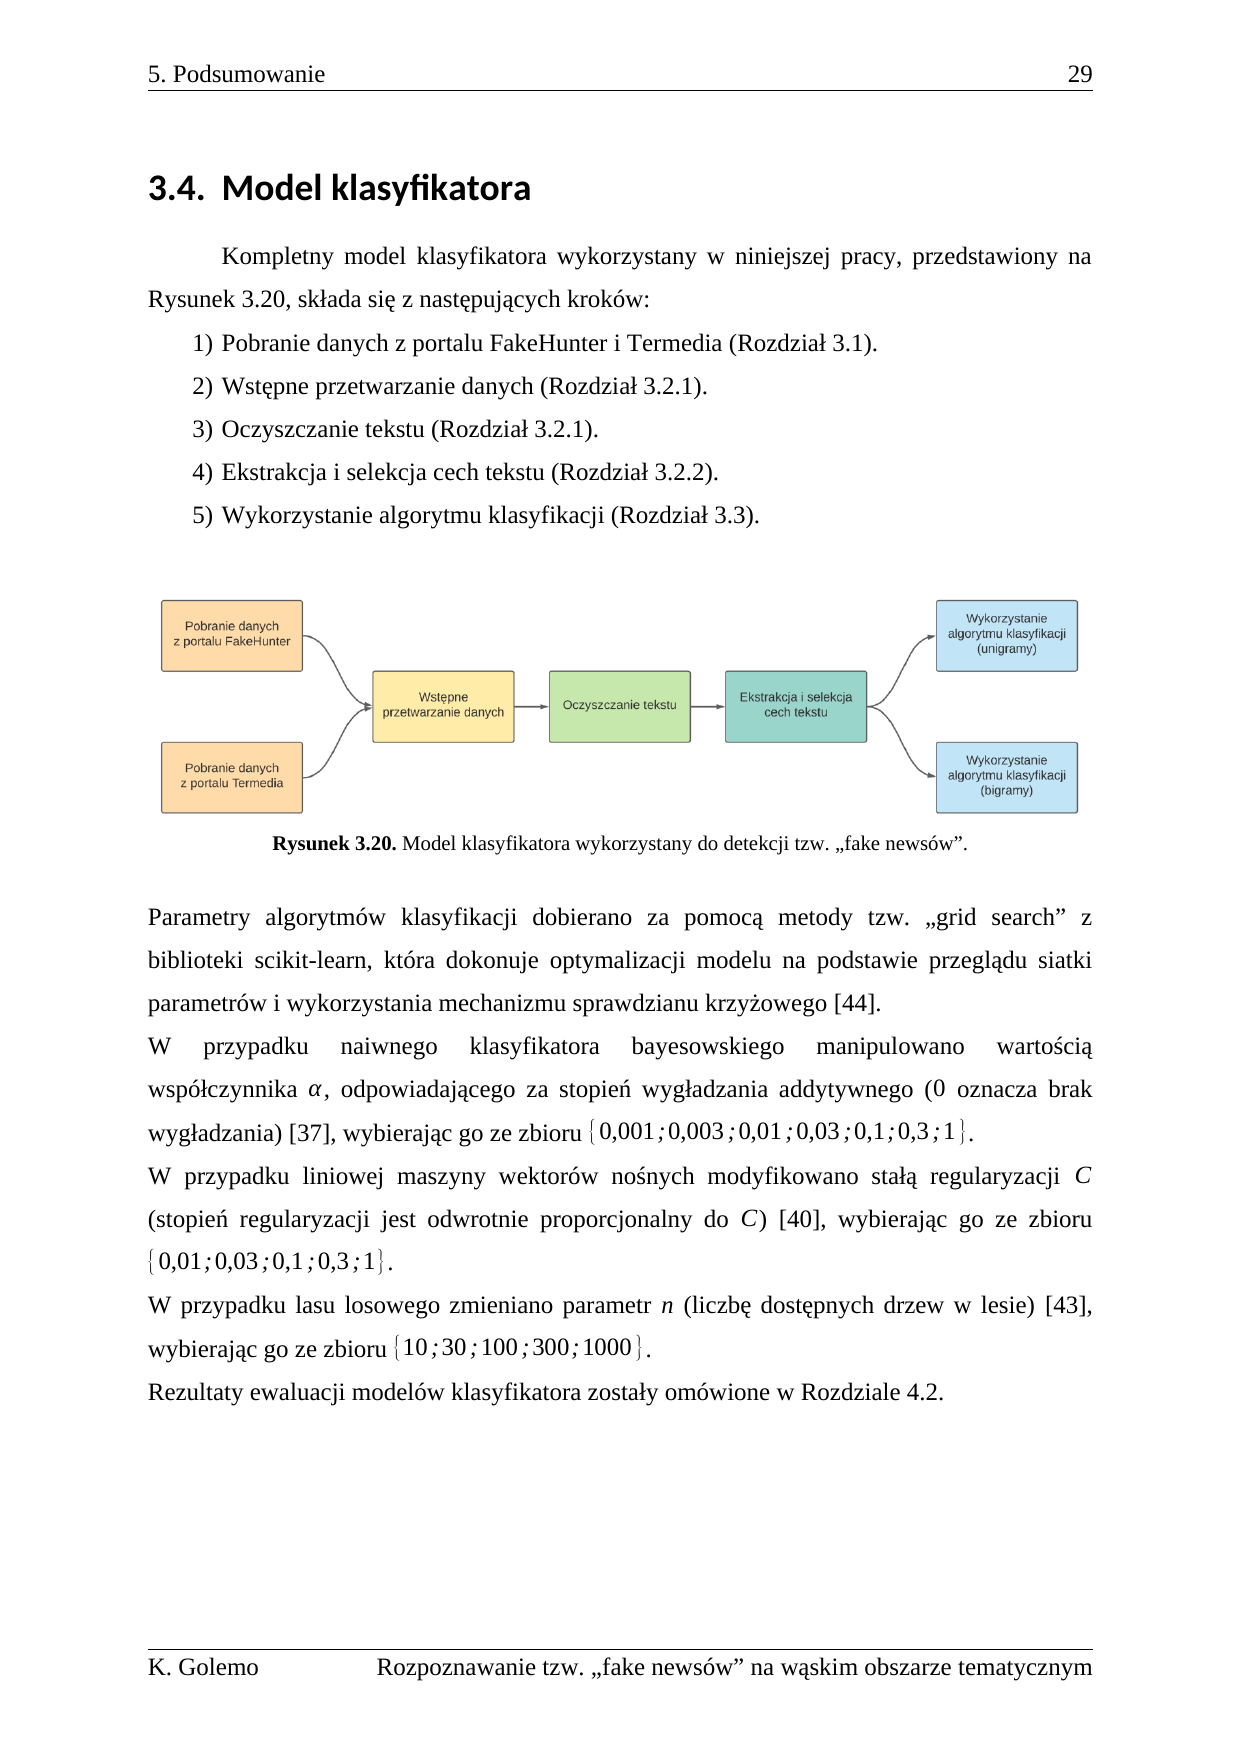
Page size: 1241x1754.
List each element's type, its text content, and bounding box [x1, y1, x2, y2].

subtitle Model klasyfikatora [148, 164, 1093, 210]
text Parametry algorytmów klasyfikacji dobierano za pomocą metody tzw. „grid search” z biblioteki scikit-learn, która dokonuje optymalizacji modelu na podstawie przeglądu siatki parametrów i wykorzystania mechanizmu sprawdzianu krzyżowego . [148, 902, 1093, 1017]
list Pobranie danych z portalu FakeHunter i Termedia (Rozdział 3.1). [192, 328, 1093, 356]
text W przypadku lasu losowego zmieniano parametr (liczbę dostępnych drzew w lesie) , wybierając go ze zbioru . [148, 1291, 1093, 1363]
list Ekstrakcja i selekcja cech tekstu (Rozdział 3.2.2). [192, 457, 1093, 486]
text Rezultaty ewaluacji modelów klasyfikatora zostały omówione w Rozdziale 4.2. [148, 1377, 1093, 1406]
picture [147, 586, 1091, 827]
text W przypadku liniowej maszyny wektorów nośnych modyfikowano stałą regularyzacji (stopień regularyzacji jest odwrotnie proporcjonalny do ) , wybierając go ze zbioru . [148, 1161, 1093, 1276]
text W przypadku naiwnego klasyfikatora bayesowskiego manipulowano wartością współczynnika , odpowiadającego za stopień wygładzania addytywnego ( oznacza brak wygładzania) , wybierając go ze zbioru . [148, 1031, 1093, 1147]
list Wykorzystanie algorytmu klasyfikacji (Rozdział 3.3). [192, 500, 1093, 529]
list Wstępne przetwarzanie danych (Rozdział 3.2.1). [192, 371, 1093, 399]
list Oczyszczanie tekstu (Rozdział 3.2.1). [192, 414, 1093, 443]
